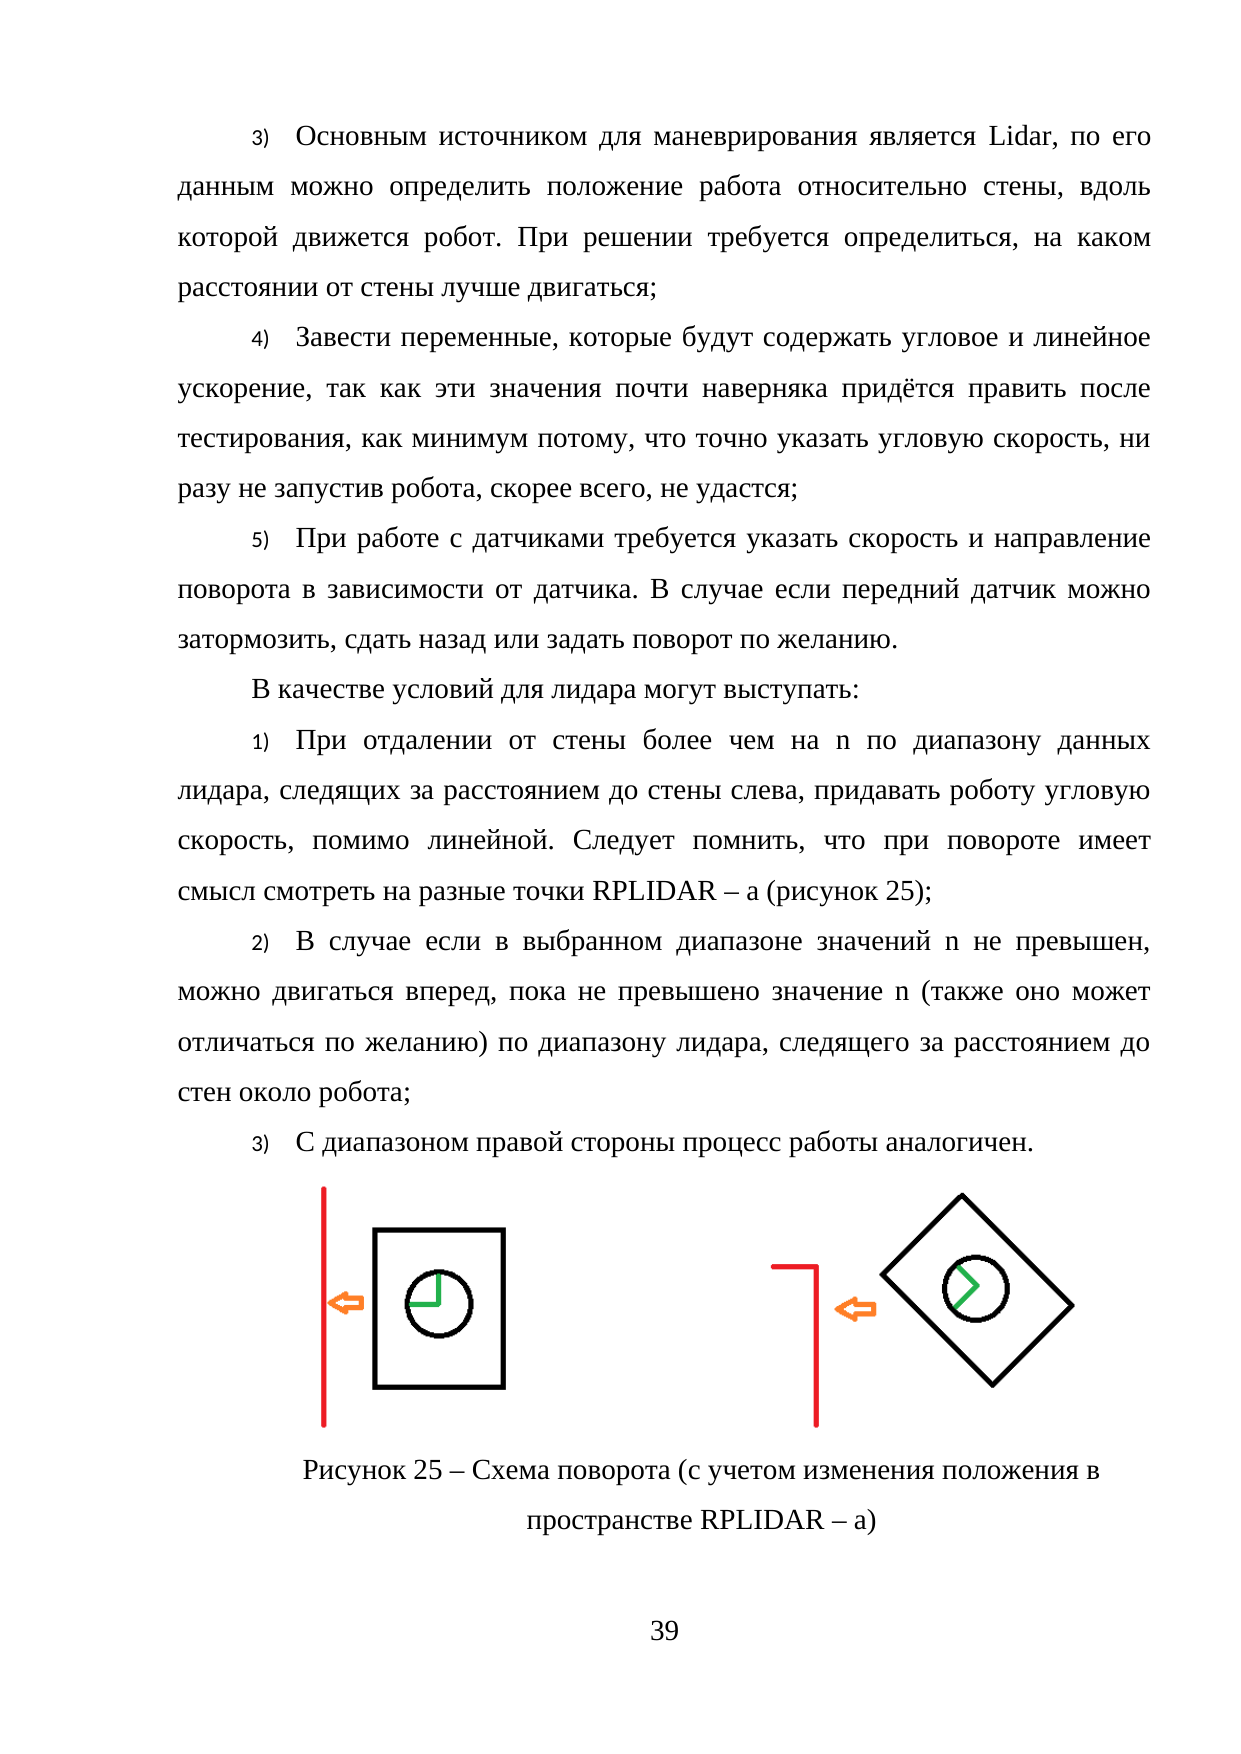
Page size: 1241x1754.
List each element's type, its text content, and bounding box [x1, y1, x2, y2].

list Рисунок 25 – Схема поворота (с учетом изменения положения в пространстве RPLIDAR – а) [251, 1452, 1152, 1536]
picture [316, 1174, 1086, 1436]
list При отдалении от стены более чем на n по диапазону данных лидара, следящих за расстоянием до стены слева, придавать роботу угловую скорость, помимо линейной. Следует помнить, что при повороте имеет смысл смотреть на разные точки RPLIDAR – а (рисунок 25); [177, 722, 1152, 906]
list С диапазоном правой стороны процесс работы аналогичен. [177, 1124, 1152, 1158]
text В качестве условий для лидара могут выступать: [177, 672, 1152, 705]
list Завести переменные, которые будут содержать угловое и линейное ускорение, так как эти значения почти наверняка придётся править после тестирования, как минимум потому, что точно указать угловую скорость, ни разу не запустив робота, скорее всего, не удастся; [177, 319, 1152, 504]
list Основным источником для маневрирования является Lidar, по его данным можно определить положение работа относительно стены, вдоль которой движется робот. При решении требуется определиться, на каком расстоянии от стены лучше двигаться; [177, 118, 1152, 303]
list В случае если в выбранном диапазоне значений n не превышен, можно двигаться вперед, пока не превышено значение n (также оно может отличаться по желанию) по диапазону лидара, следящего за расстоянием до стен около робота; [177, 923, 1152, 1108]
list При работе с датчиками требуется указать скорость и направление поворота в зависимости от датчика. В случае если передний датчик можно затормозить, сдать назад или задать поворот по желанию. [177, 521, 1152, 655]
